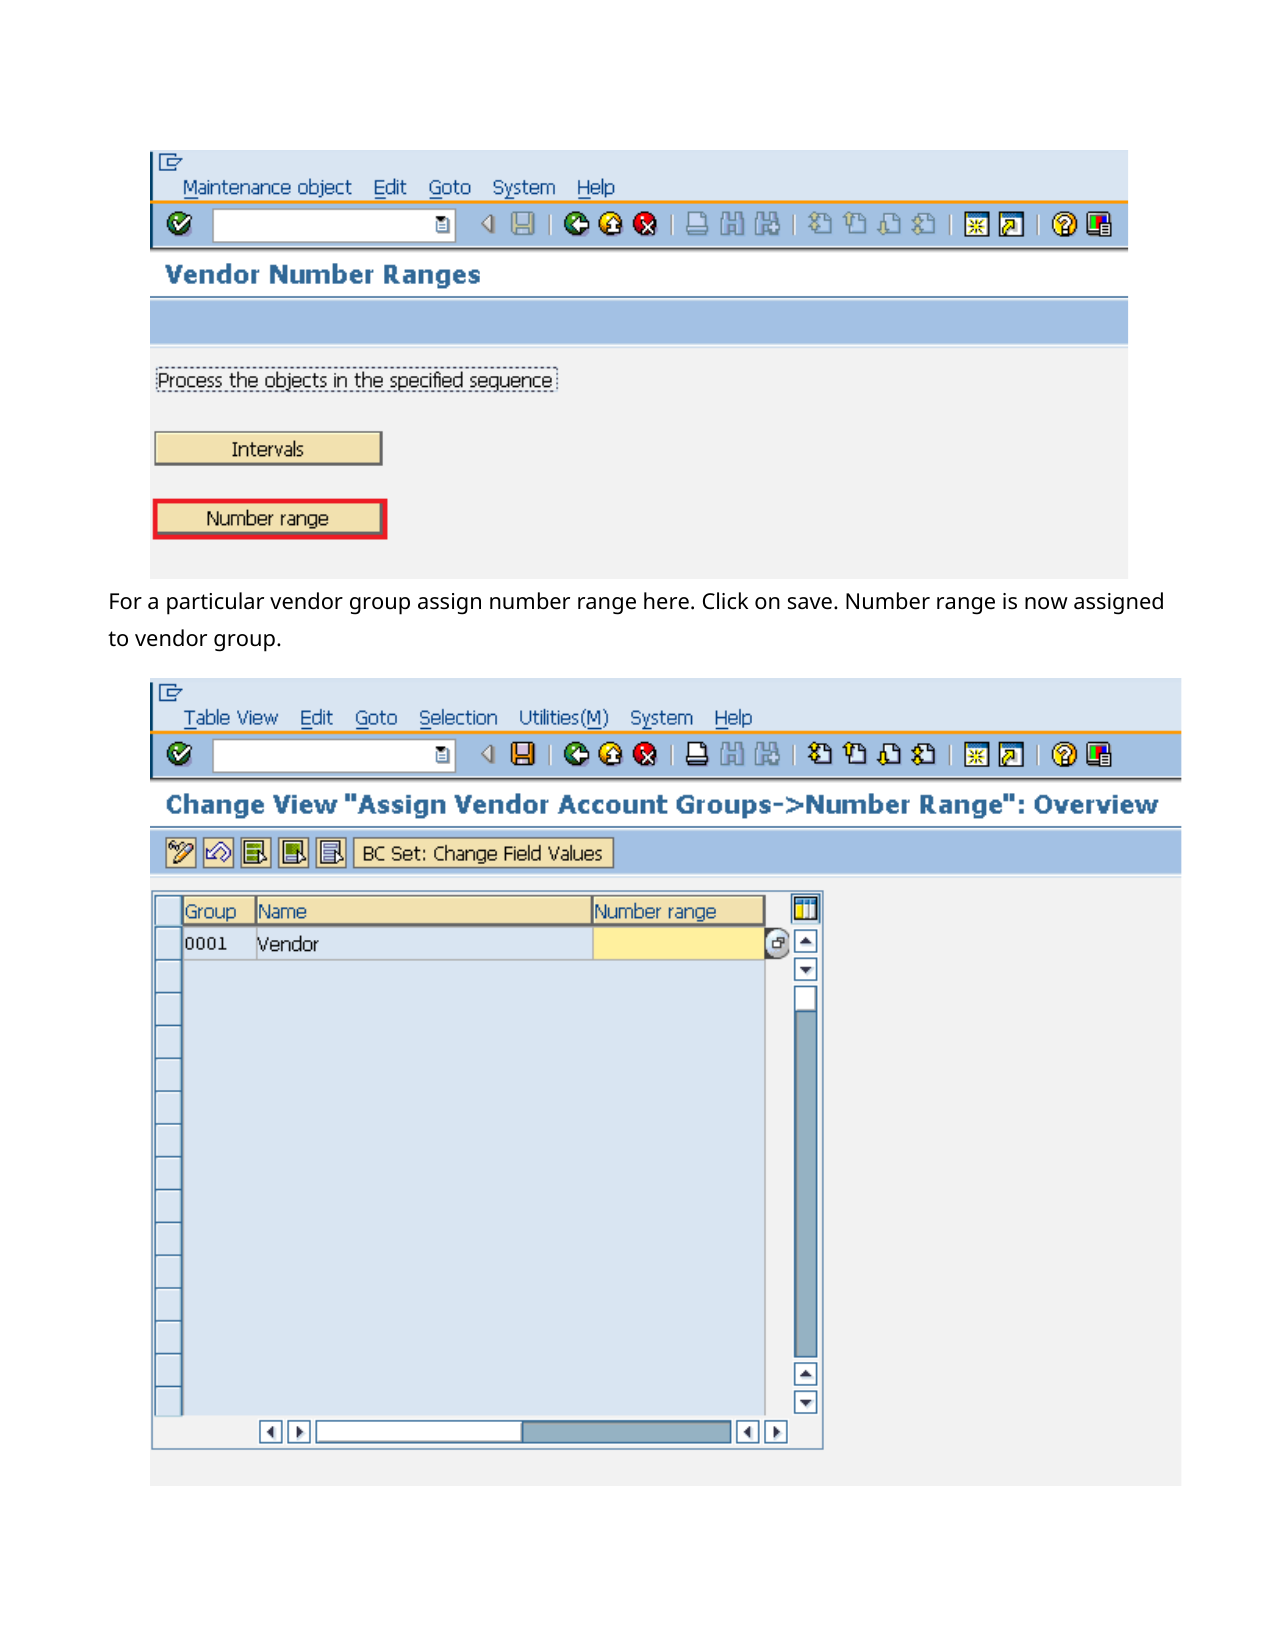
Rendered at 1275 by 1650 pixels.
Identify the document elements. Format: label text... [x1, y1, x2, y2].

picture [150, 678, 1182, 1486]
text For a particular vendor group assign number range here. Click on save. Number range is now assigned to vendor group. [108, 578, 1167, 653]
picture [150, 150, 1129, 579]
